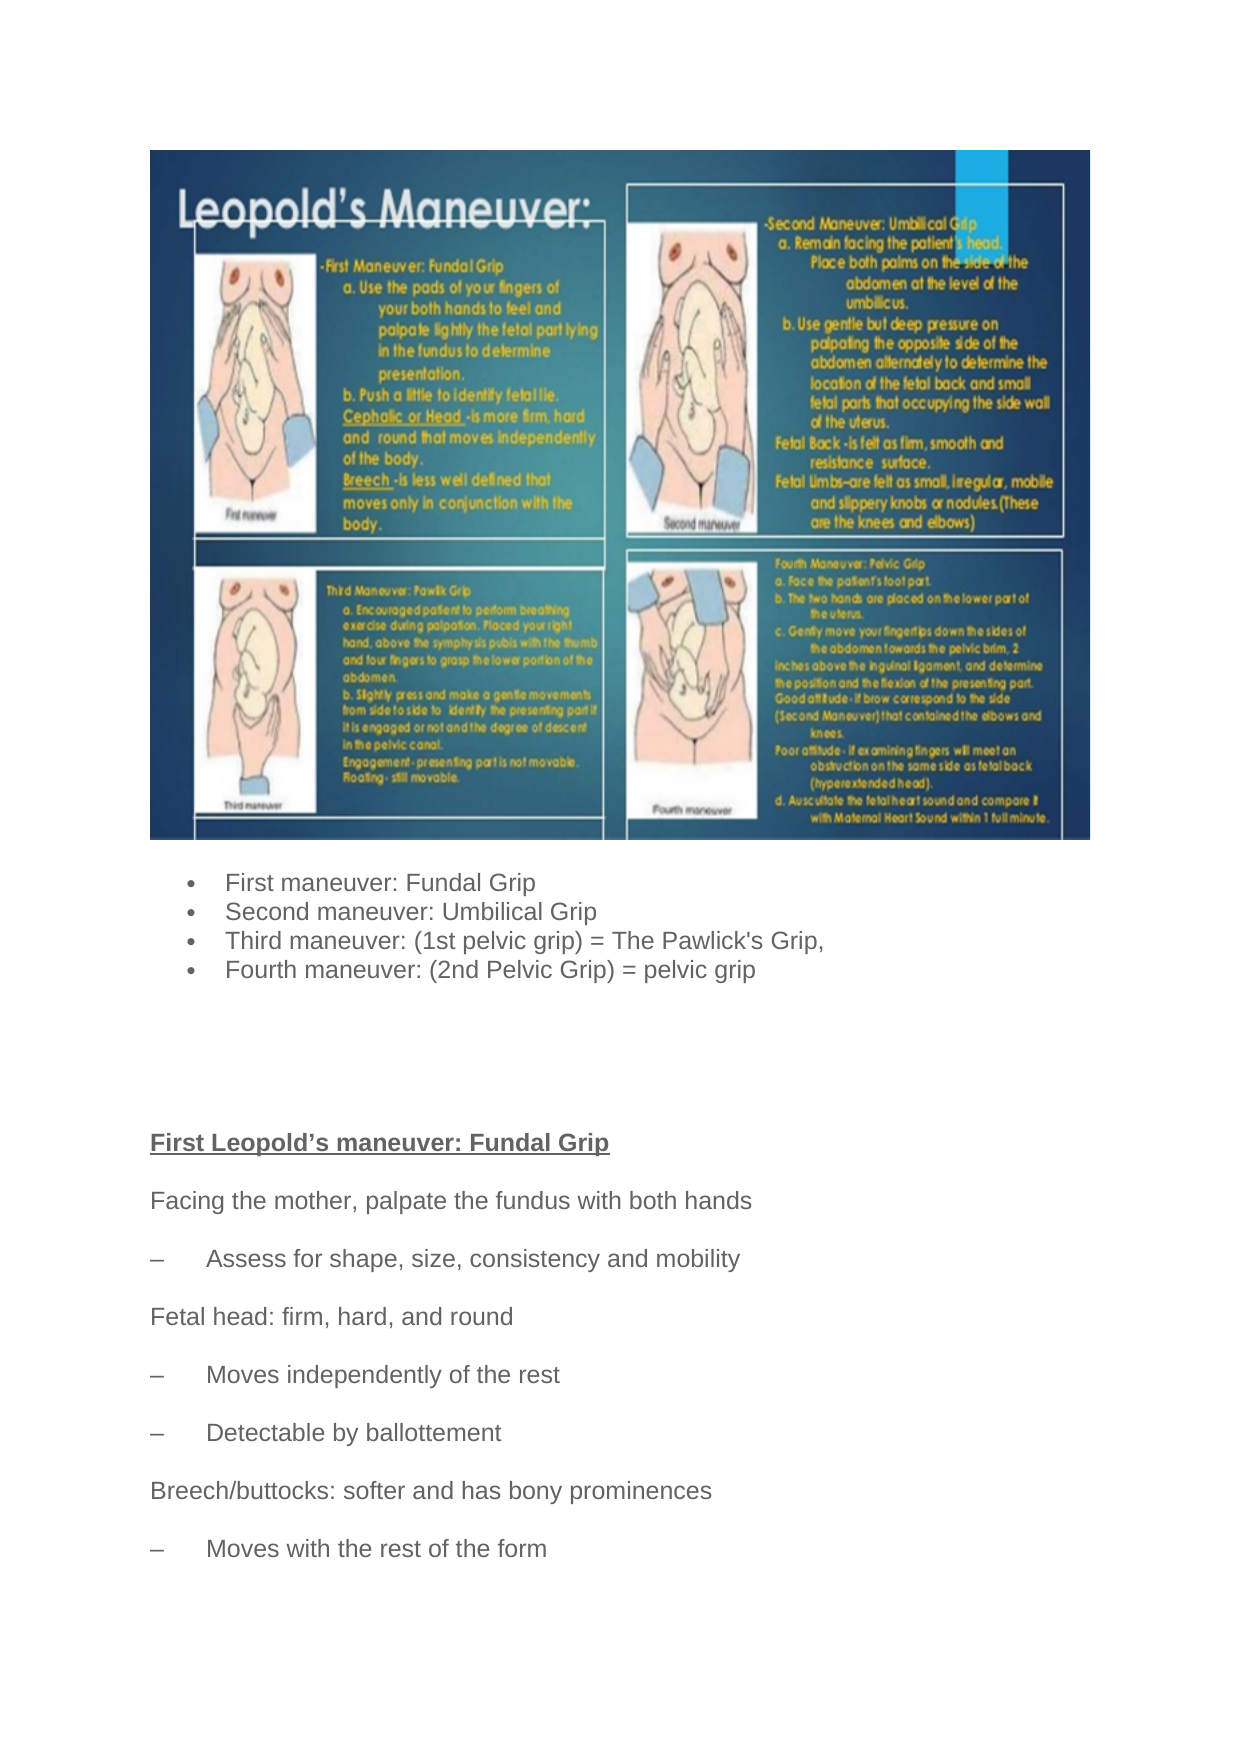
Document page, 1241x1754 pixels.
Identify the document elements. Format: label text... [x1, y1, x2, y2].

text Facing the mother, palpate the fundus with both hands [150, 1186, 1090, 1215]
text – Moves with the rest of the form [150, 1534, 1090, 1562]
text First Leopold’s maneuver: Fundal Grip [150, 1128, 1090, 1157]
list First maneuver: Fundal Grip [187, 868, 1090, 897]
list Second maneuver: Umbilical Grip [187, 897, 1090, 926]
text – Detectable by ballottement [150, 1418, 1090, 1447]
text – Moves independently of the rest [150, 1360, 1090, 1389]
text – Assess for shape, size, consistency and mobility [150, 1244, 1090, 1273]
text Breech/buttocks: softer and has bony prominences [150, 1476, 1090, 1504]
list Fourth maneuver: (2nd Pelvic Grip) = pelvic grip [187, 954, 1090, 983]
list Third maneuver: (1st pelvic grip) = The Pawlick's Grip, [187, 926, 1090, 954]
picture [150, 150, 1091, 840]
text Fetal head: firm, hard, and round [150, 1302, 1090, 1331]
